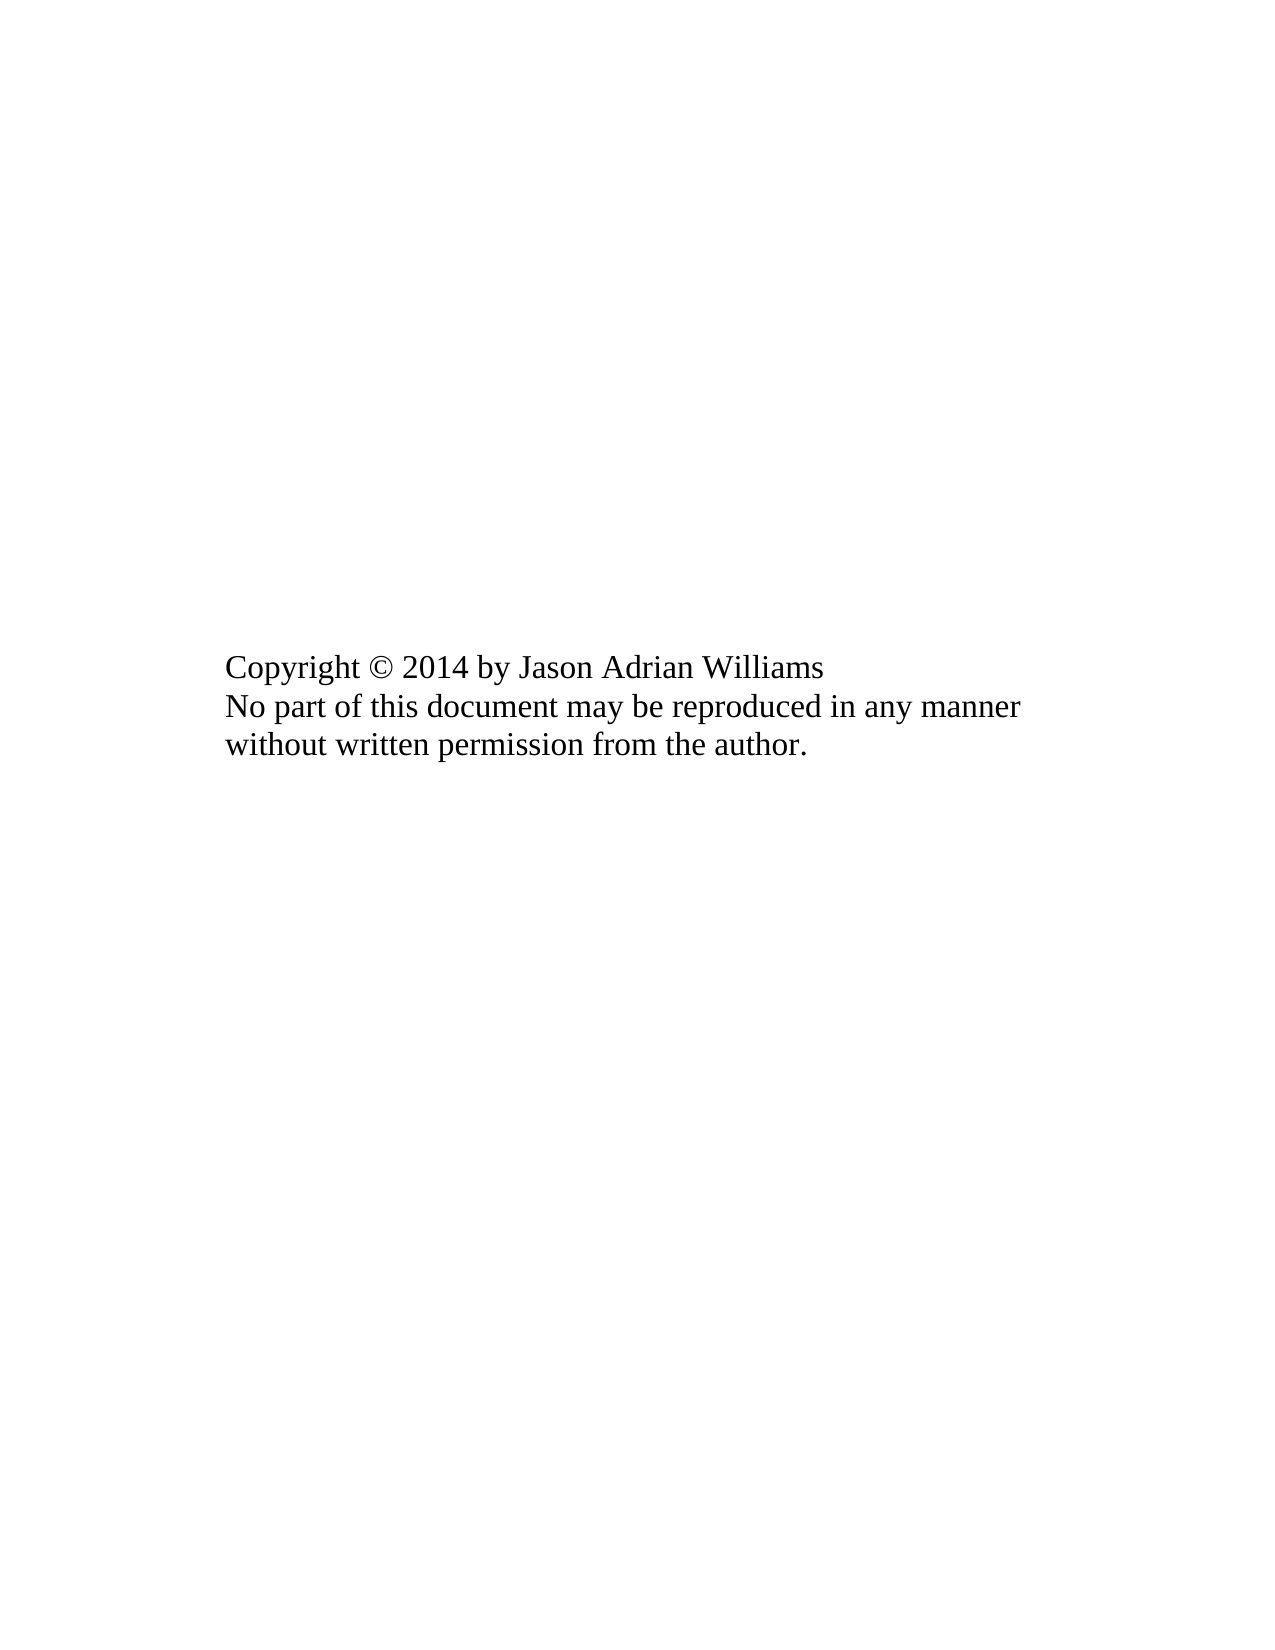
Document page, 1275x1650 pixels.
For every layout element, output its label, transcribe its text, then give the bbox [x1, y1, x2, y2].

title Copyright © 2014 by Jason Adrian Williams [225, 647, 1125, 686]
title No part of this document may be reproduced in any manner without written permission from the author. [225, 686, 1125, 762]
